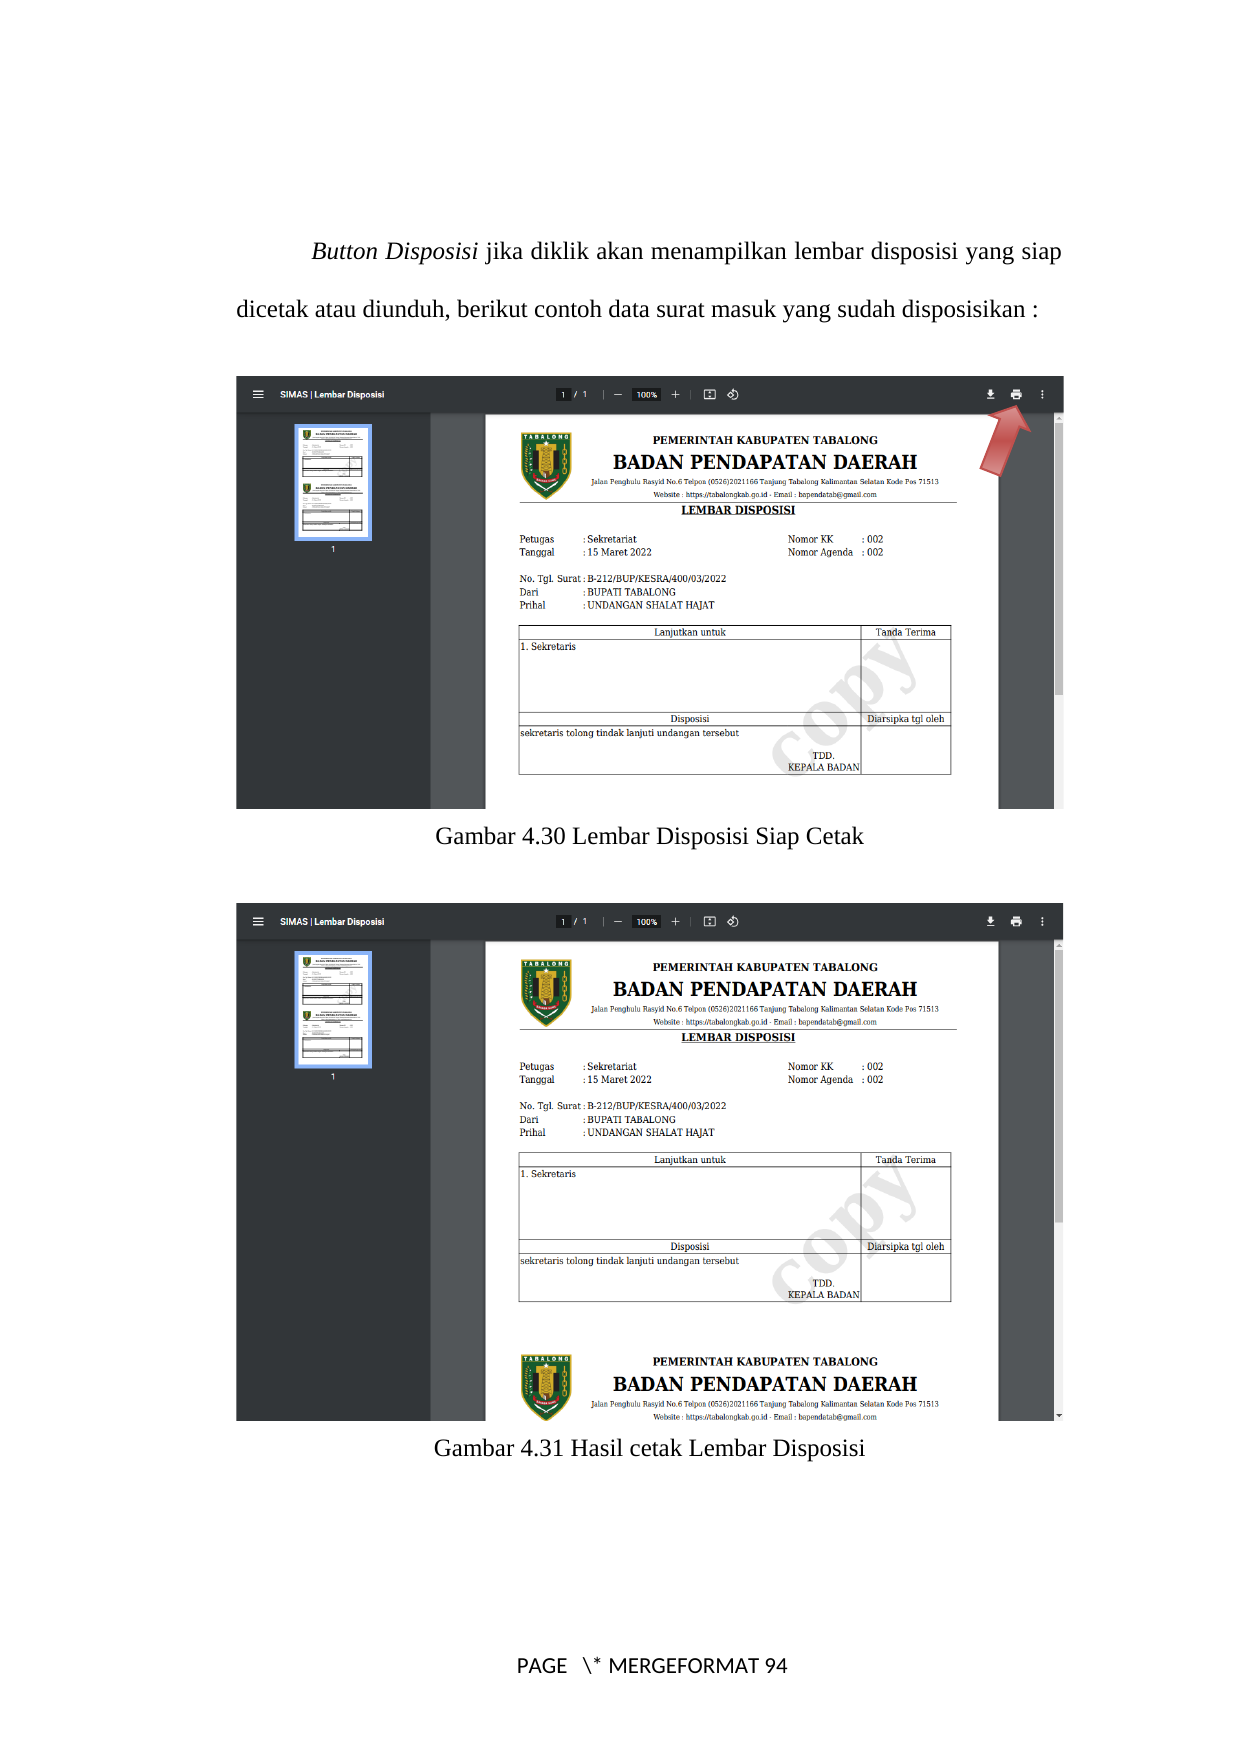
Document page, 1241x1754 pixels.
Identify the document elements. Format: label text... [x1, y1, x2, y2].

picture [236, 376, 1064, 809]
text Gambar 4.31 Hasil cetak Lembar Disposisi [236, 1433, 1063, 1462]
text Button Disposisi jika diklik akan menampilkan lembar disposisi yang siap dicetak atau diunduh, berikut contoh data surat masuk yang sudah disposisikan : [236, 236, 1063, 322]
picture [236, 903, 1064, 1421]
text Gambar 4.30 Lembar Disposisi Siap Cetak [236, 821, 1063, 850]
